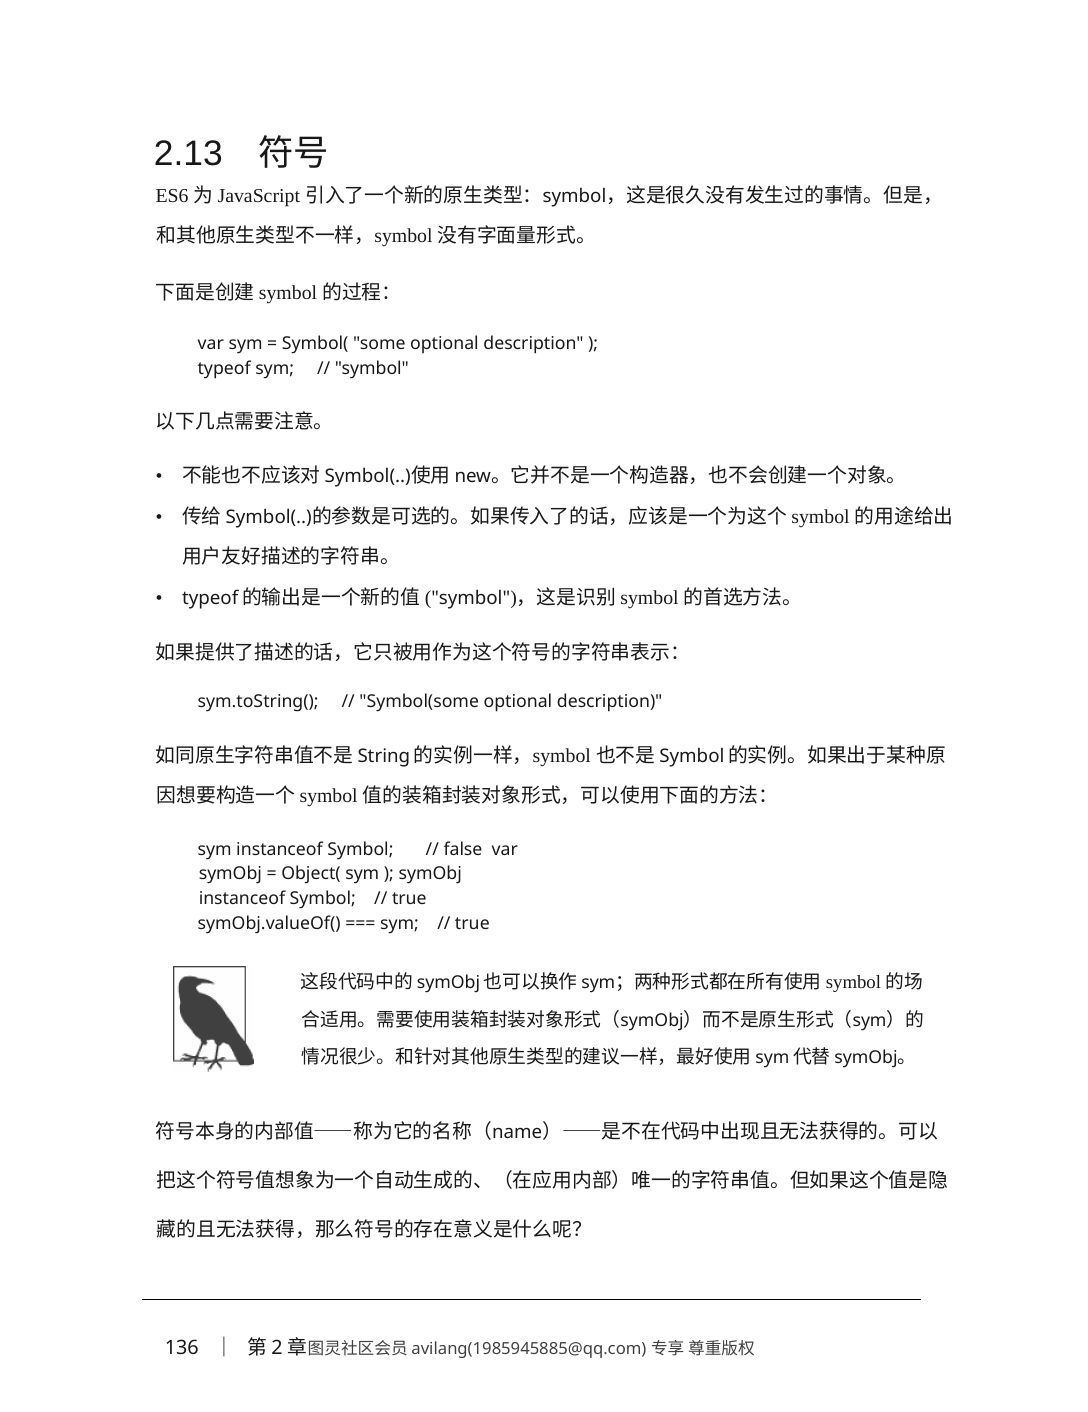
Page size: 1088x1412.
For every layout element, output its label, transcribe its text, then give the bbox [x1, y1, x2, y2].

text 2.13 符号 [154, 124, 956, 175]
text 以下几点需要注意。 [155, 406, 955, 434]
picture [173, 966, 254, 1072]
text 如同原生字符串值不是String的实例一样，symbol 也不是Symbol的实例。如果出于某种原因想要构造一个 symbol 值的装箱封装对象形式，可以使用下面的方法： [155, 739, 955, 808]
text 下面是创建 symbol 的过程： [155, 276, 955, 305]
list typeof的输出是一个新的值 ("symbol")，这是识别 symbol 的首选方法。 [155, 581, 955, 610]
text 符号本身的内部值——称为它的名称（name）——是不在代码中出现且无法获得的。可以把这个符号值想象为一个自动生成的、（在应用内部）唯一的字符串值。但如果这个值是隐藏的且无法获得，那么符号的存在意义是什么呢？ [155, 1115, 955, 1242]
text symObj.valueOf() === sym; // true [197, 911, 768, 935]
text 如果提供了描述的话，它只被用作为这个符号的字符串表示： [155, 637, 955, 665]
text sym instanceof Symbol; // false var symObj = Object( sym ); symObj instanceof Symbol; // true [197, 836, 547, 910]
text typeof sym; // "symbol" [197, 356, 768, 380]
text sym.toString(); // "Symbol(some optional description)" [197, 689, 768, 713]
text 这段代码中的symObj也可以换作sym；两种形式都在所有使用 symbol 的场合适用。需要使用装箱封装对象形式（symObj）而不是原生形式（sym）的情况很少。和针对其他原生类型的建议一样，最好使用sym代替symObj。 [254, 967, 934, 1069]
text var sym = Symbol( "some optional description" ); [197, 330, 653, 354]
text ES6 为 JavaScript 引入了一个新的原生类型：symbol，这是很久没有发生过的事情。但是，和其他原生类型不一样，symbol 没有字面量形式。 [155, 180, 955, 249]
list 不能也不应该对Symbol(..)使用new。它并不是一个构造器，也不会创建一个对象。 [155, 460, 955, 489]
list 传给Symbol(..)的参数是可选的。如果传入了的话，应该是一个为这个 symbol 的用途给出用户友好描述的字符串。 [155, 500, 955, 569]
